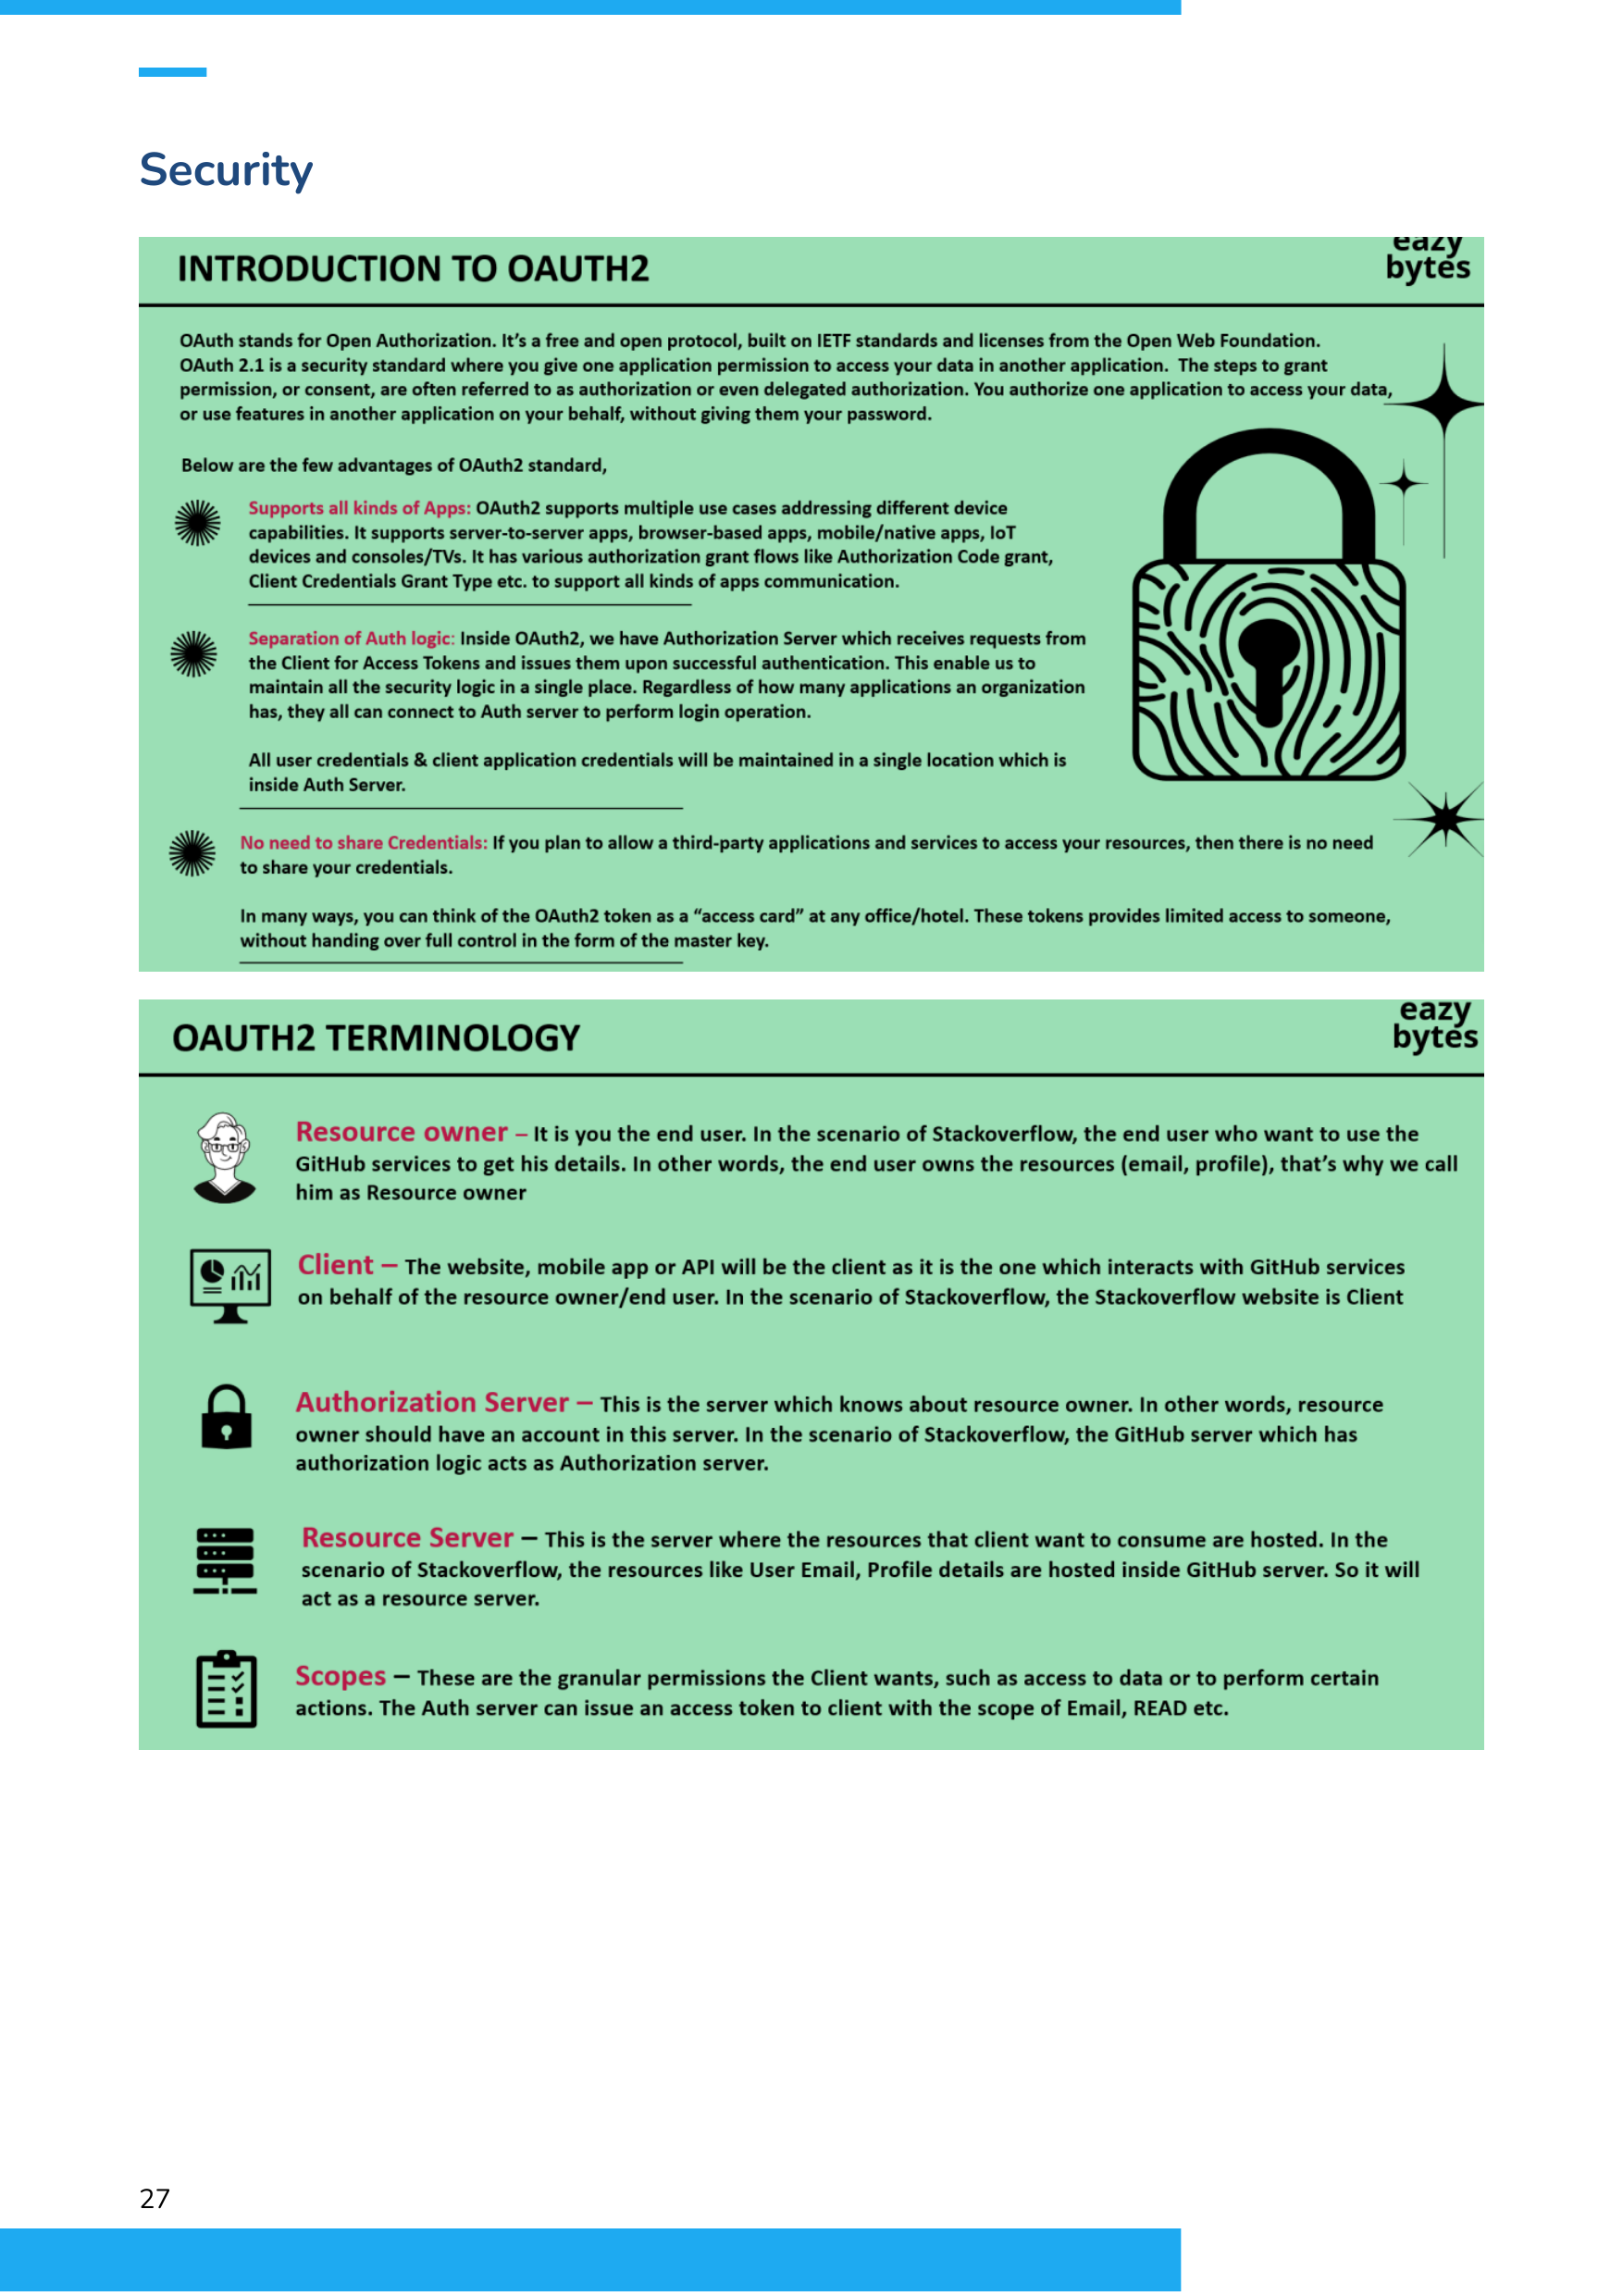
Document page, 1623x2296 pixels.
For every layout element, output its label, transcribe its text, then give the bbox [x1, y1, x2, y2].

picture [0, 0, 1182, 15]
subtitle Security [139, 139, 1484, 202]
picture [139, 237, 1484, 972]
picture [139, 68, 207, 77]
picture [139, 999, 1484, 1750]
picture [0, 2228, 1182, 2291]
